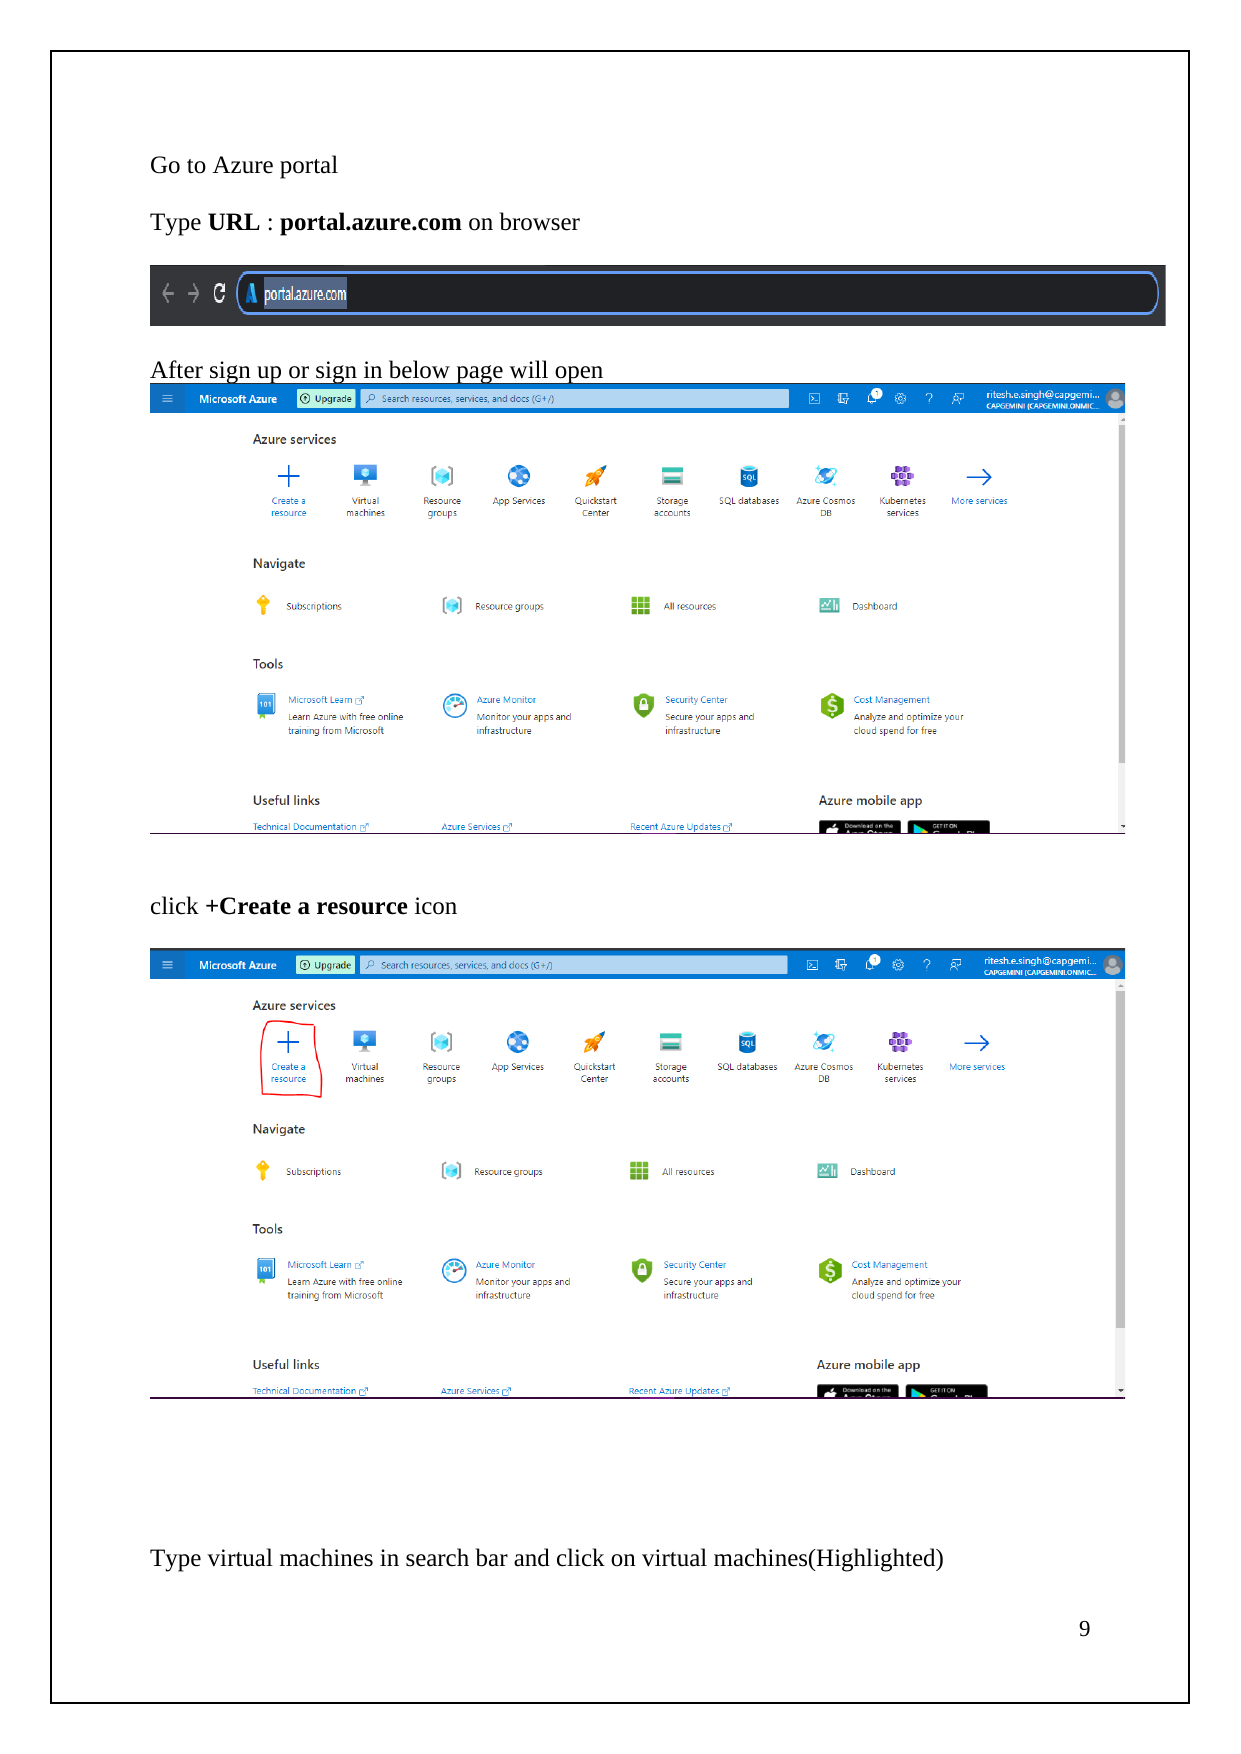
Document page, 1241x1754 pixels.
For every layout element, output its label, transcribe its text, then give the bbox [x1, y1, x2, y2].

picture [150, 265, 1166, 326]
text After sign up or sign in below page will open [150, 355, 1090, 383]
text Go to Azure portal [150, 150, 1090, 179]
picture [150, 383, 1125, 834]
text Type URL : portal.azure.com on browser [150, 207, 1090, 236]
text Type virtual machines in search bar and click on virtual machines(Highlighted) [150, 1543, 1090, 1572]
picture [150, 948, 1125, 1399]
text click +Create a resource icon [150, 891, 1090, 919]
